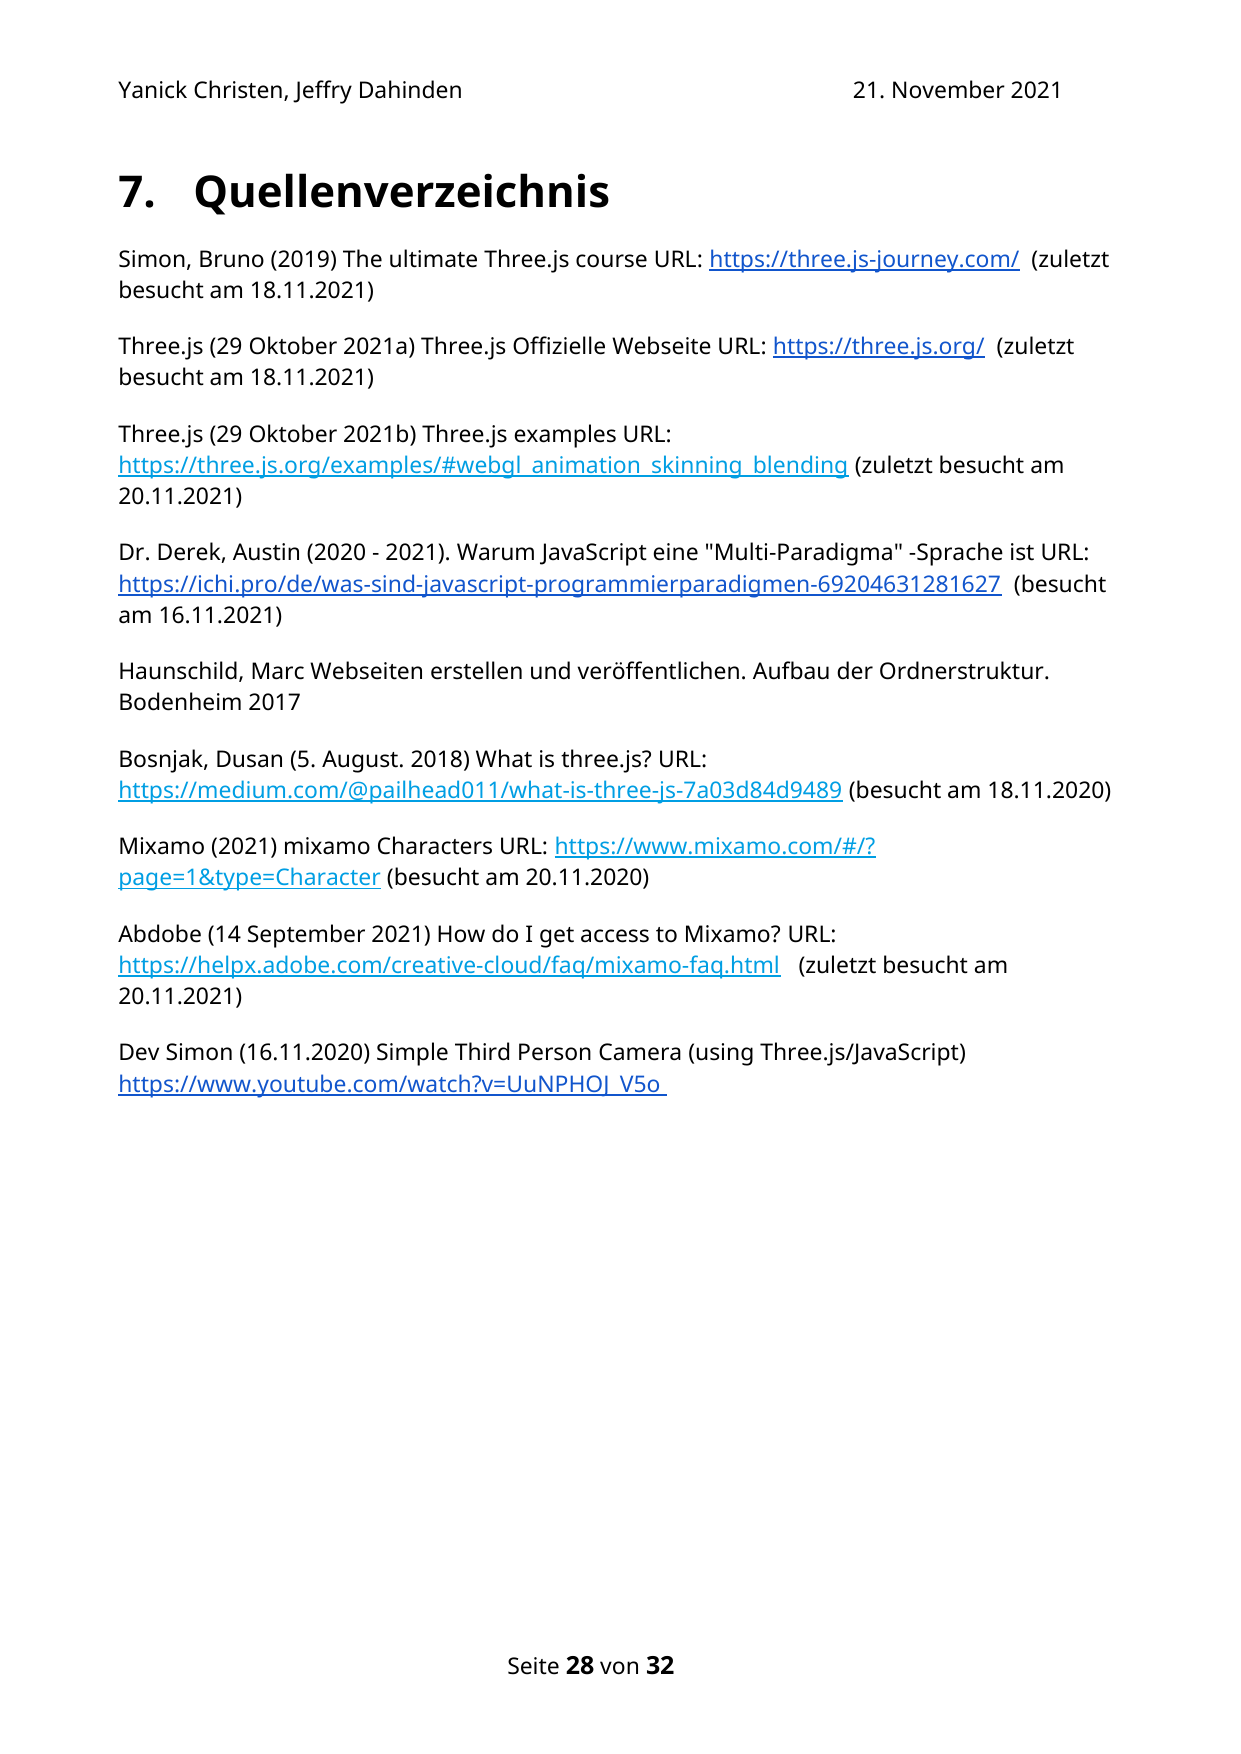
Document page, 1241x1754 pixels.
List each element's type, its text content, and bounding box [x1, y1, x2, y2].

text Abdobe (14 September 2021) How do I get access to Mixamo? URL: https://helpx.adobe.com/creative-cloud/faq/mixamo-faq.html (zuletzt besucht am 20.11.2021) [118, 918, 1122, 1011]
subtitle Quellenverzeichnis [118, 168, 1122, 218]
text Bosnjak, Dusan (5. August. 2018) What is three.js? URL: https://medium.com/@pailhead011/what-is-three-js-7a03d84d9489 (besucht am 18.11.2020) [118, 743, 1122, 805]
text Haunschild, Marc Webseiten erstellen und veröffentlichen. Aufbau der Ordnerstruktur. Bodenheim 2017 [118, 655, 1122, 718]
text Dr. Derek, Austin (2020 - 2021). Warum JavaScript eine "Multi-Paradigma" -Sprache ist URL: https://ichi.pro/de/was-sind-javascript-programmierparadigmen-69204631281627 (besucht am 16.11.2021) [118, 536, 1122, 630]
text Three.js (29 Oktober 2021b) Three.js examples URL: https://three.js.org/examples/#webgl_animation_skinning_blending (zuletzt besucht am 20.11.2021) [118, 418, 1122, 511]
text Simon, Bruno (2019) The ultimate Three.js course URL: https://three.js-journey.com/ (zuletzt besucht am 18.11.2021) [118, 243, 1122, 305]
text Dev Simon (16.11.2020) Simple Third Person Camera (using Three.js/JavaScript) https://www.youtube.com/watch?v=UuNPHOJ_V5o [118, 1036, 1122, 1099]
text Three.js (29 Oktober 2021a) Three.js Offizielle Webseite URL: https://three.js.org/ (zuletzt besucht am 18.11.2021) [118, 330, 1122, 393]
text Mixamo (2021) mixamo Characters URL: https://www.mixamo.com/#/?page=1&type=Character (besucht am 20.11.2020) [118, 830, 1122, 893]
